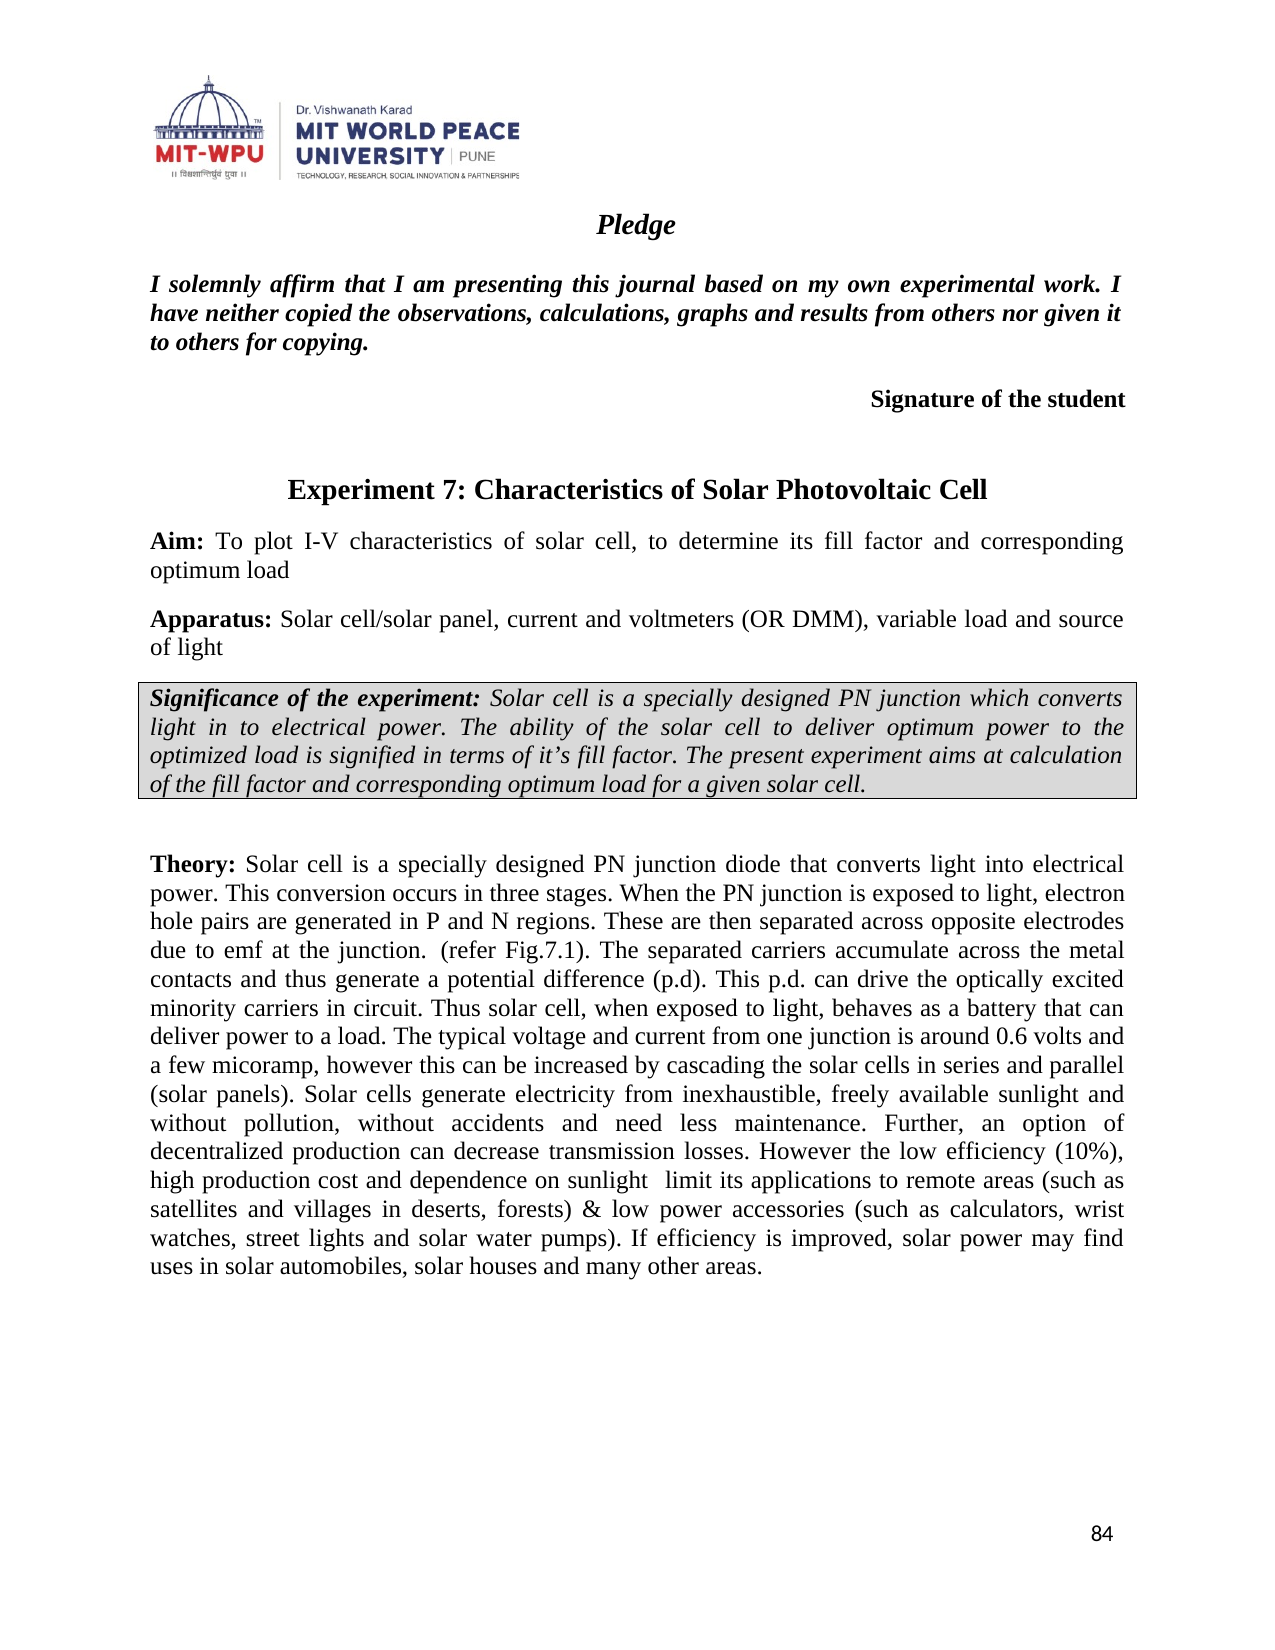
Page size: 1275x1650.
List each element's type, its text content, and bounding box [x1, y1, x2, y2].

picture [153, 75, 520, 180]
text I solemnly affirm that I am presenting this journal based on my own experimental work. I have neither copied the observations, calculations, graphs and results from others nor given it to others for copying. [150, 269, 1125, 355]
text Apparatus: Solar cell/solar panel, current and voltmeters (OR DMM), variable load and source of light [150, 604, 1125, 661]
subtitle Experiment 7: Characteristics of Solar Photovoltaic Cell [48, 472, 1227, 506]
text Aim: To plot I-V characteristics of solar cell, to determine its fill factor and corresponding optimum load [150, 526, 1125, 583]
text Theory: Solar cell is a specially designed PN junction diode that converts light into electrical power. This conversion occurs in three stages. When the PN junction is exposed to light, electron hole pairs are generated in P and N regions. These are then separated across opposite electrodes due to emf at the junction. (refer Fig.7.1). The separated carriers accumulate across the metal contacts and thus generate a potential difference (p.d). This p.d. can drive the optically excited minority carriers in circuit. Thus solar cell, when exposed to light, behaves as a battery that can deliver power to a load. The typical voltage and current from one junction is around 0.6 volts and a few micoramp, however this can be increased by cascading the solar cells in series and parallel (solar panels). Solar cells generate electricity from inexhaustible, freely available sunlight and without pollution, without accidents and need less maintenance. Further, an option of decentralized production can decrease transmission losses. However the low efficiency (10%), high production cost and dependence on sunlight limit its applications to remote areas (such as satellites and villages in deserts, forests) & low power accessories (such as calculators, wrist watches, street lights and solar water pumps). If efficiency is improved, solar power may find uses in solar automobiles, solar houses and many other areas. [150, 849, 1125, 1280]
text Signature of the student [48, 384, 1125, 413]
subtitle Pledge [435, 207, 840, 241]
